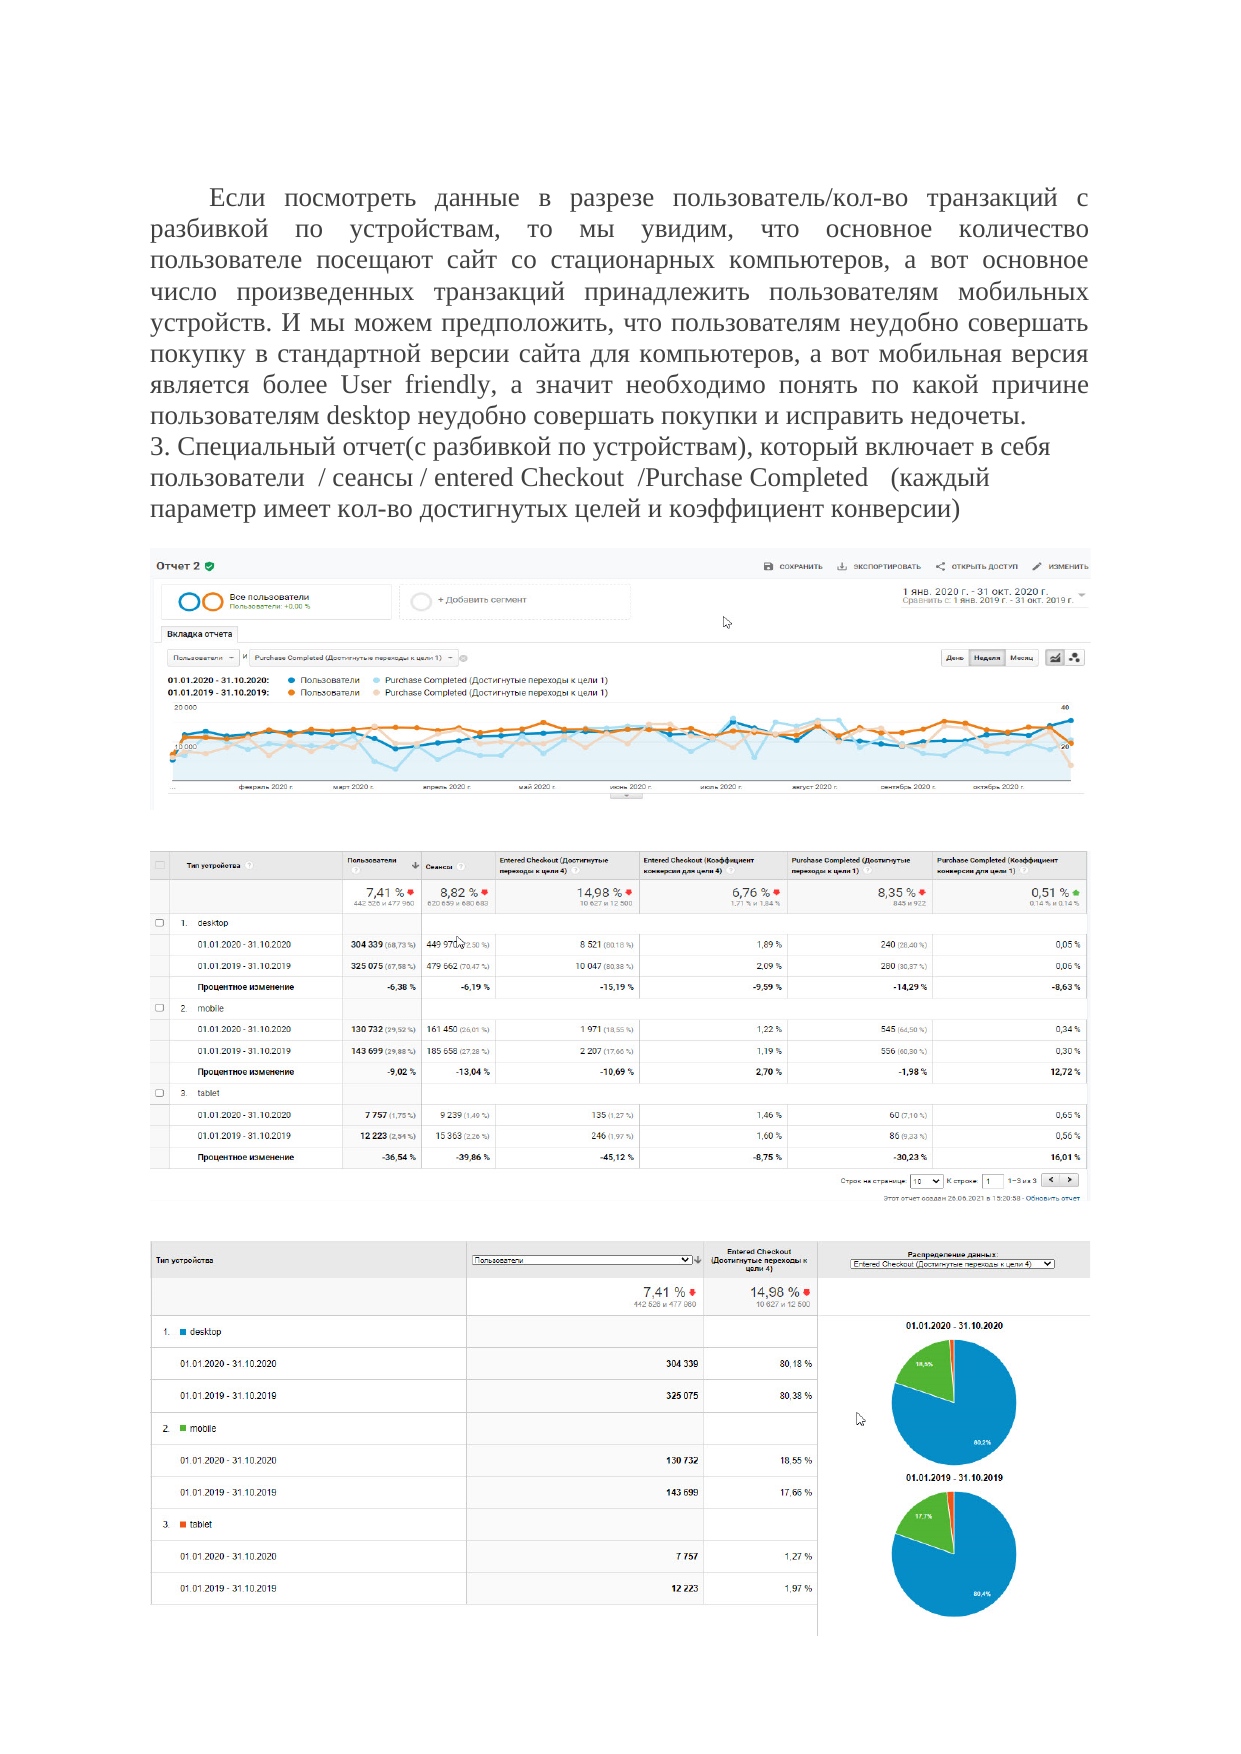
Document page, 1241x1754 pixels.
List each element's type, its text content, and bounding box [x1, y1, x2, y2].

picture [150, 548, 1091, 810]
picture [150, 851, 1091, 1201]
picture [150, 1241, 1091, 1636]
text Если посмотреть данные в разрезе пользователь/кол-во транзакций с разбивкой по устройствам, то мы увидим, что основное количество пользователе посещают сайт со стационарных компьютеров, а вот основное число произведенных транзакций принадлежить пользователям мобильных устройств. И мы можем предположить, что пользователям неудобно совершать покупку в стандартной версии сайта для компьютеров, а вот мобильная версия является более User friendly, а значит необходимо понять по какой причине пользователям desktop неудобно совершать покупки и исправить недочеты. [150, 181, 1090, 430]
text 3. Специальный отчет(с разбивкой по устройствам), который включает в себя пользователи / сеансы / entered Checkout /Purchase Completed (каждый параметр имеет кол-во достигнутых целей и коэффициент конверсии) [150, 430, 1090, 524]
